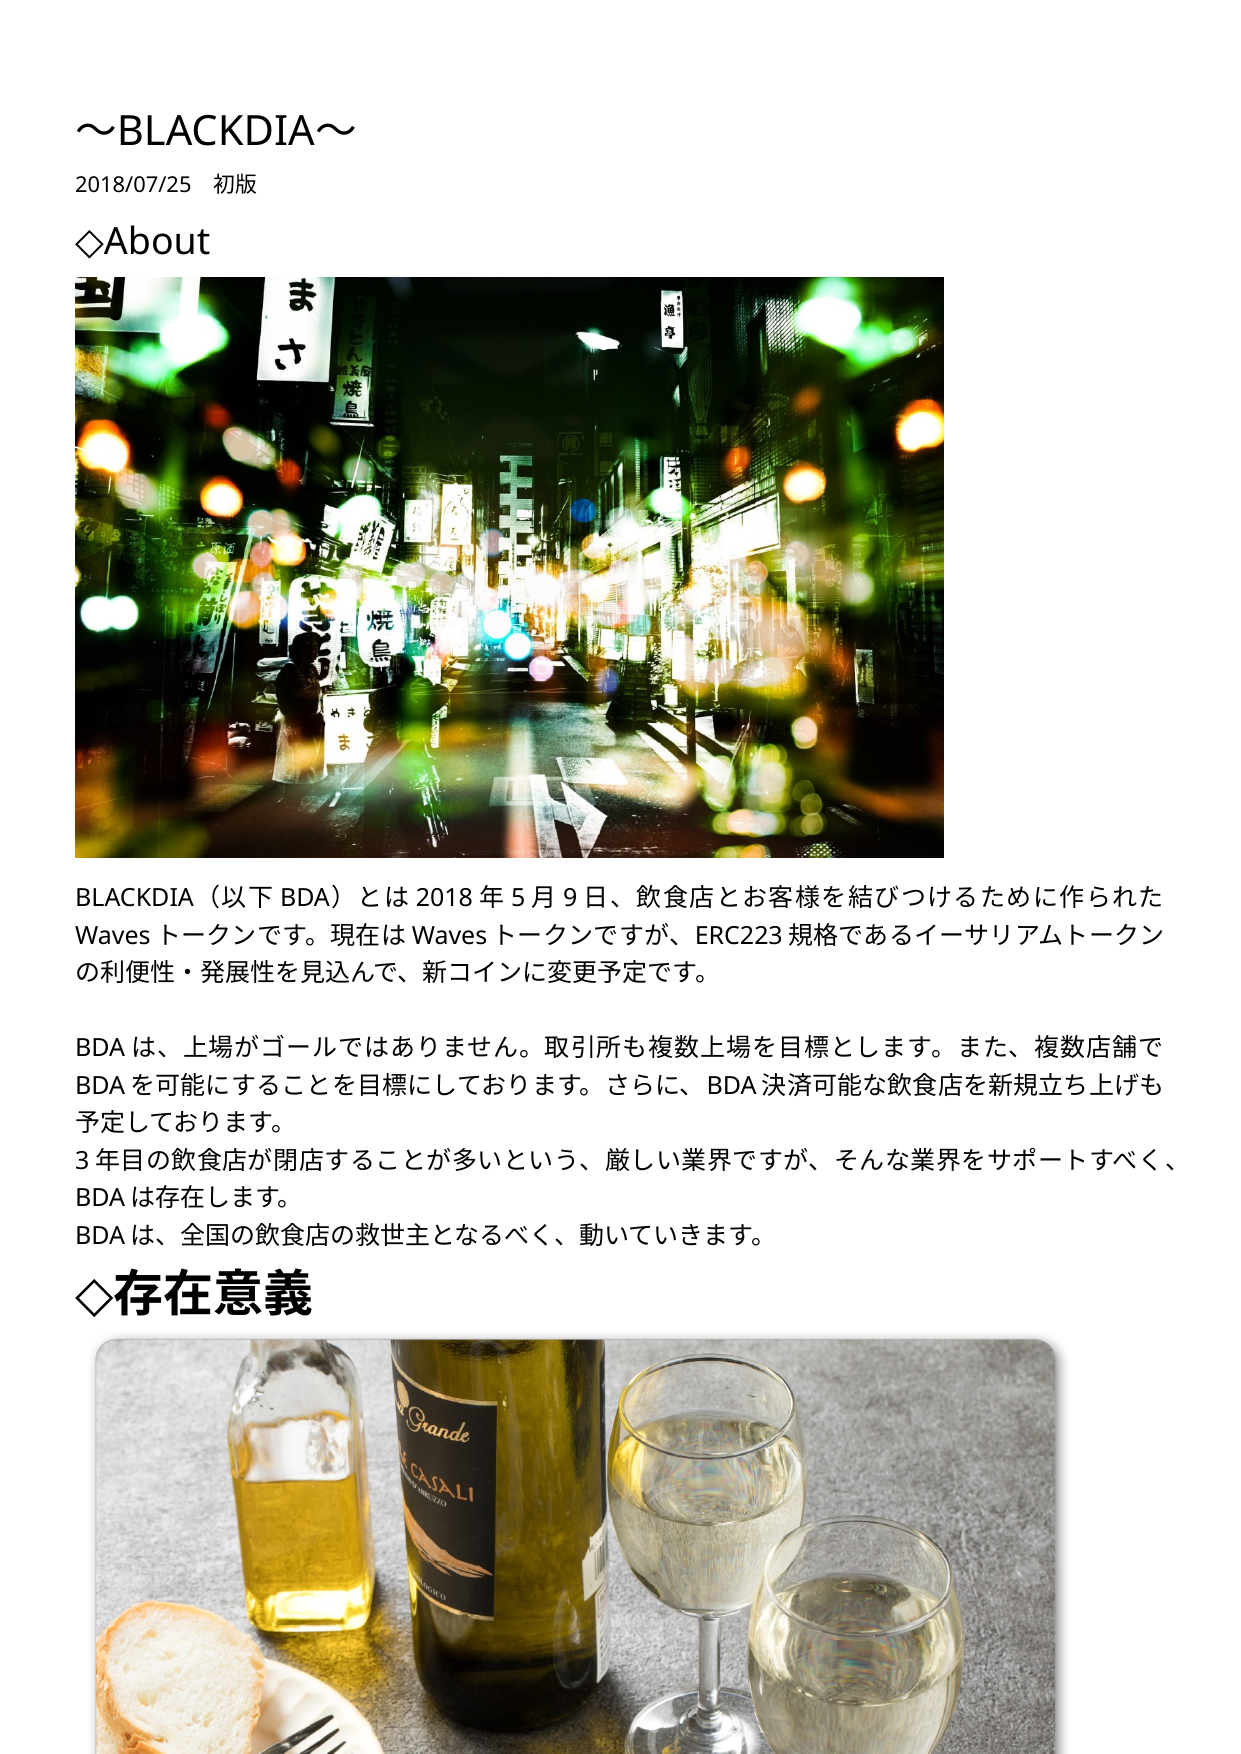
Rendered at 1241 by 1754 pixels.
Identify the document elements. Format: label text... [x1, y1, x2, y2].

text 3年目の飲食店が閉店することが多いという、厳しい業界ですが、そんな業界をサポートすべく、BDAは存在します。 [75, 1139, 1165, 1214]
text ◇存在意義 [75, 1252, 1165, 1327]
text 2018/07/25 初版 [75, 164, 1165, 202]
text BLACKDIA（以下BDA）とは2018年5月9日、飲食店とお客様を結びつけるために作られたWavesトークンです。現在はWavesトークンですが、ERC223規格であるイーサリアムトークンの利便性・発展性を見込んで、新コインに変更予定です。 [75, 877, 1165, 989]
text BDAは、全国の飲食店の救世主となるべく、動いていきます。 [75, 1214, 1165, 1252]
text ～BLACKDIA～ [75, 89, 1165, 164]
text BDAは、上場がゴールではありません。取引所も複数上場を目標とします。また、複数店舗でBDAを可能にすることを目標にしております。さらに、BDA決済可能な飲食店を新規立ち上げも予定しております。 [75, 1027, 1165, 1139]
picture [97, 1341, 1054, 1754]
picture [75, 277, 944, 858]
text ◇About [75, 202, 1165, 277]
